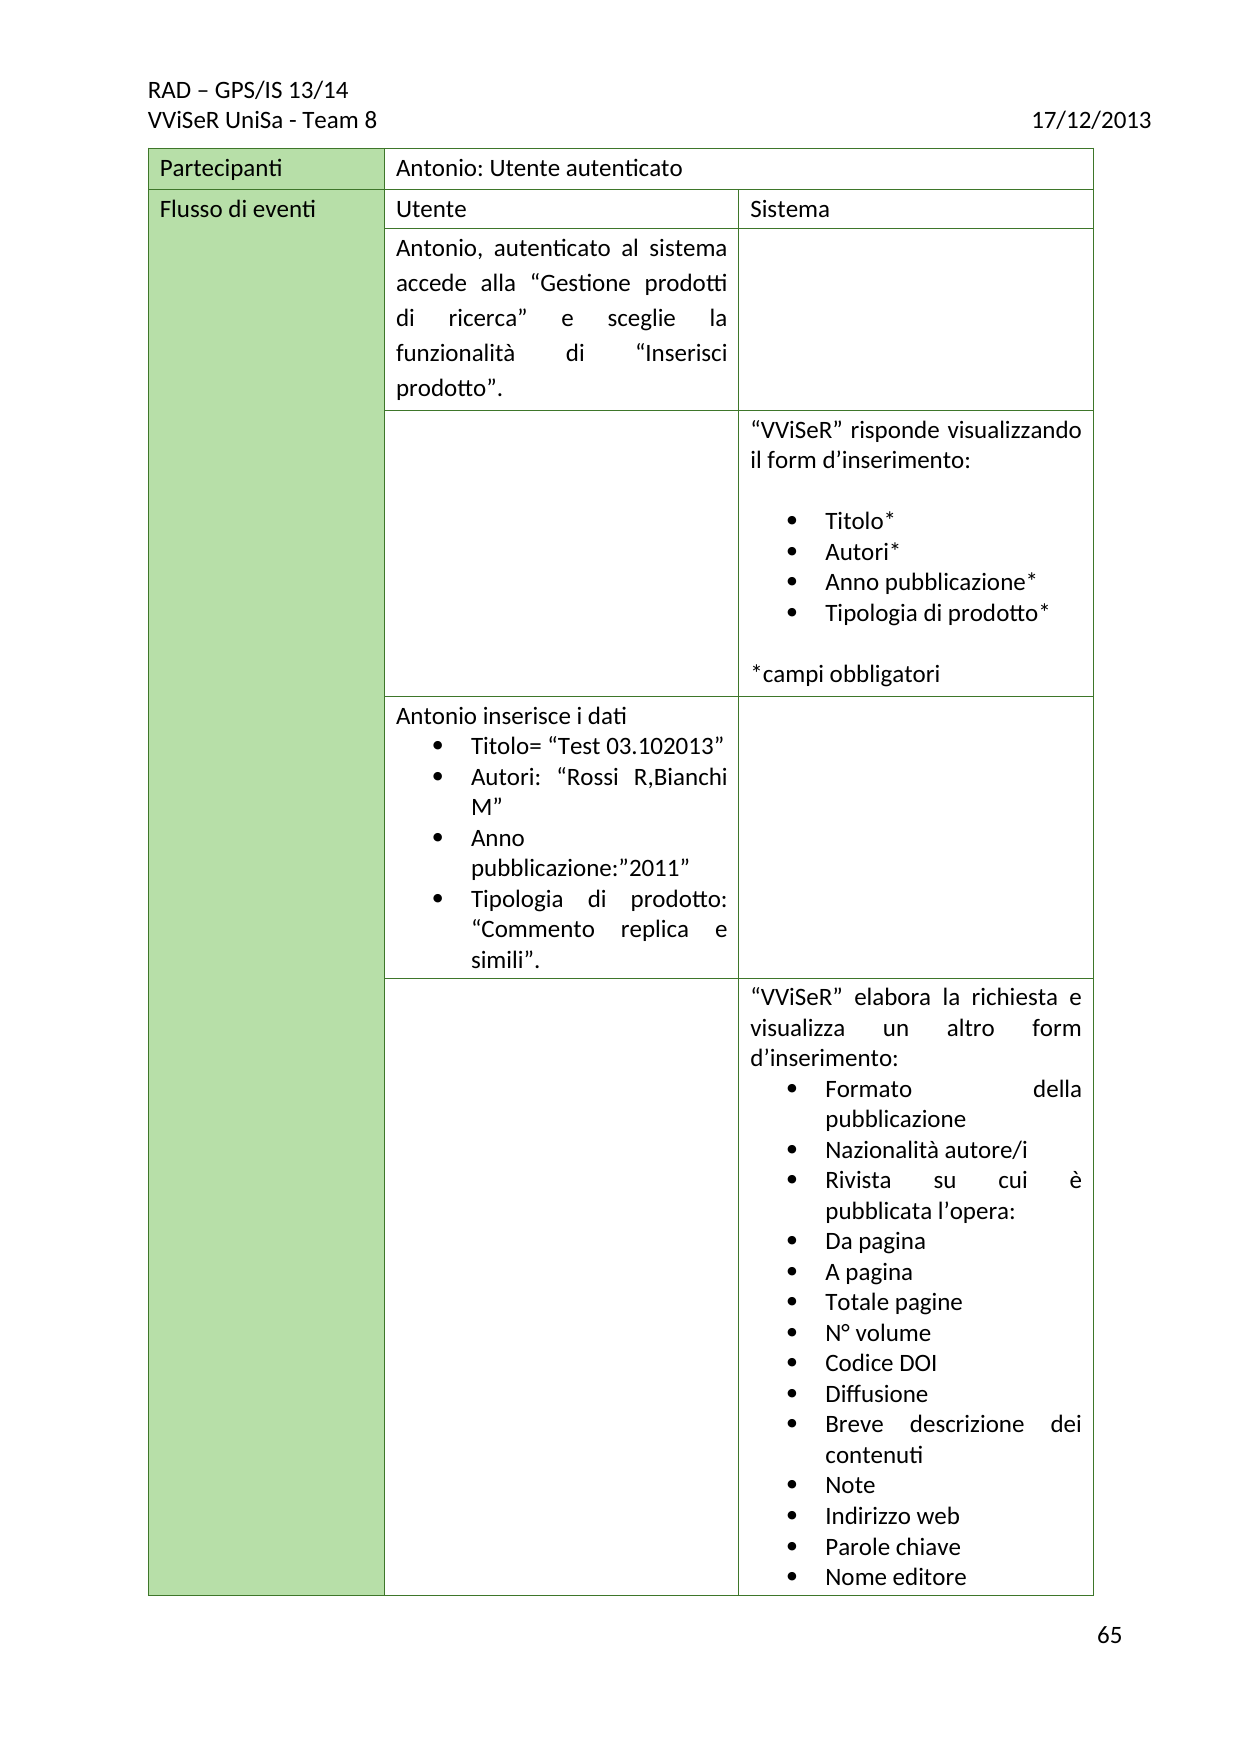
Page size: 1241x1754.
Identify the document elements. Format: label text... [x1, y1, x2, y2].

table_cell [739, 229, 1093, 410]
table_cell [739, 979, 1093, 1595]
table_cell Flusso di eventi [149, 190, 384, 1595]
table_cell Antonio: Utente autenticato [385, 149, 1093, 189]
table_cell Antonio, autenticato al sistema accede alla “Gestione prodotti di ricerca” e sceglie la funzionalità di “Inserisci prodotto”. [385, 229, 738, 410]
table_cell [385, 411, 738, 696]
table_cell Sistema [739, 190, 1093, 228]
table_cell [739, 697, 1093, 977]
table_cell Utente [385, 190, 738, 228]
table_cell [385, 979, 738, 1595]
table_cell “VViSeR” risponde visualizzando il form d’inserimento: Titolo* Autori* Anno pubblicazione* Tipologia di prodotto* *campi obbligatori [739, 411, 1093, 696]
table_cell Antonio inserisce i dati Titolo= “Test 03.102013” Autori: “Rossi R,Bianchi M” Anno pubblicazione:”2011” Tipologia di prodotto: “Commento replica e simili”. [385, 697, 738, 977]
table_cell Partecipanti [149, 149, 384, 189]
